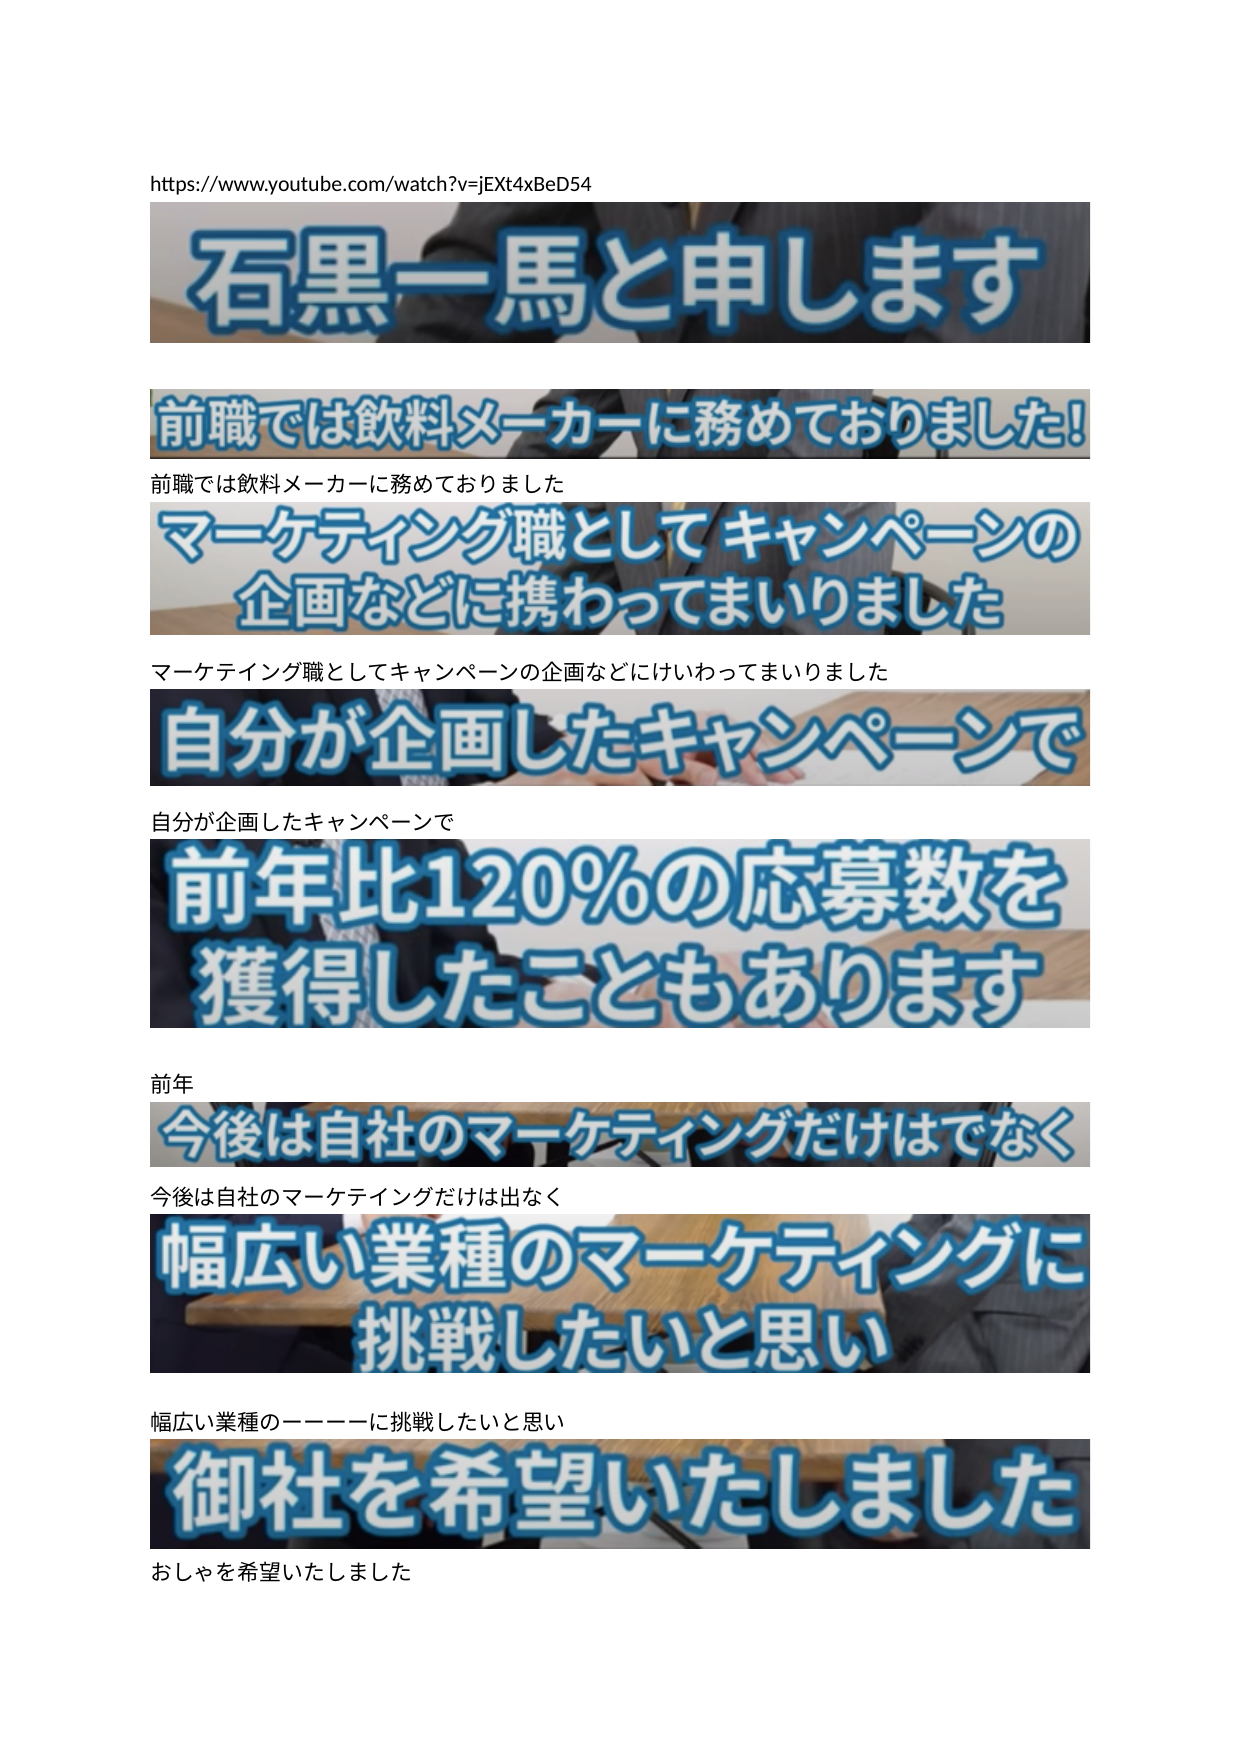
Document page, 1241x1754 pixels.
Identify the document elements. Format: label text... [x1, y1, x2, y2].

text おしゃを希望いたしました [150, 1552, 1090, 1589]
text 自分が企画したキャンペーンで [150, 802, 1090, 839]
picture [150, 502, 1091, 635]
picture [150, 1439, 1091, 1549]
text マーケテイング職としてキャンペーンの企画などにけいわってまいりました [150, 652, 1090, 689]
picture [150, 689, 1091, 786]
picture [150, 1102, 1091, 1167]
picture [150, 202, 1091, 343]
text 今後は自社のマーケテイングだけは出なく [150, 1177, 1090, 1214]
picture [150, 389, 1091, 459]
text 前職では飲料メーカーに務めておりました [150, 464, 1090, 502]
text https://www.youtube.com/watch?v=jEXt4xBeD54 [150, 164, 1090, 202]
text 幅広い業種のーーーーに挑戦したいと思い [150, 1402, 1090, 1439]
text 前年 [150, 1064, 1090, 1102]
picture [150, 1214, 1091, 1373]
picture [150, 839, 1091, 1028]
